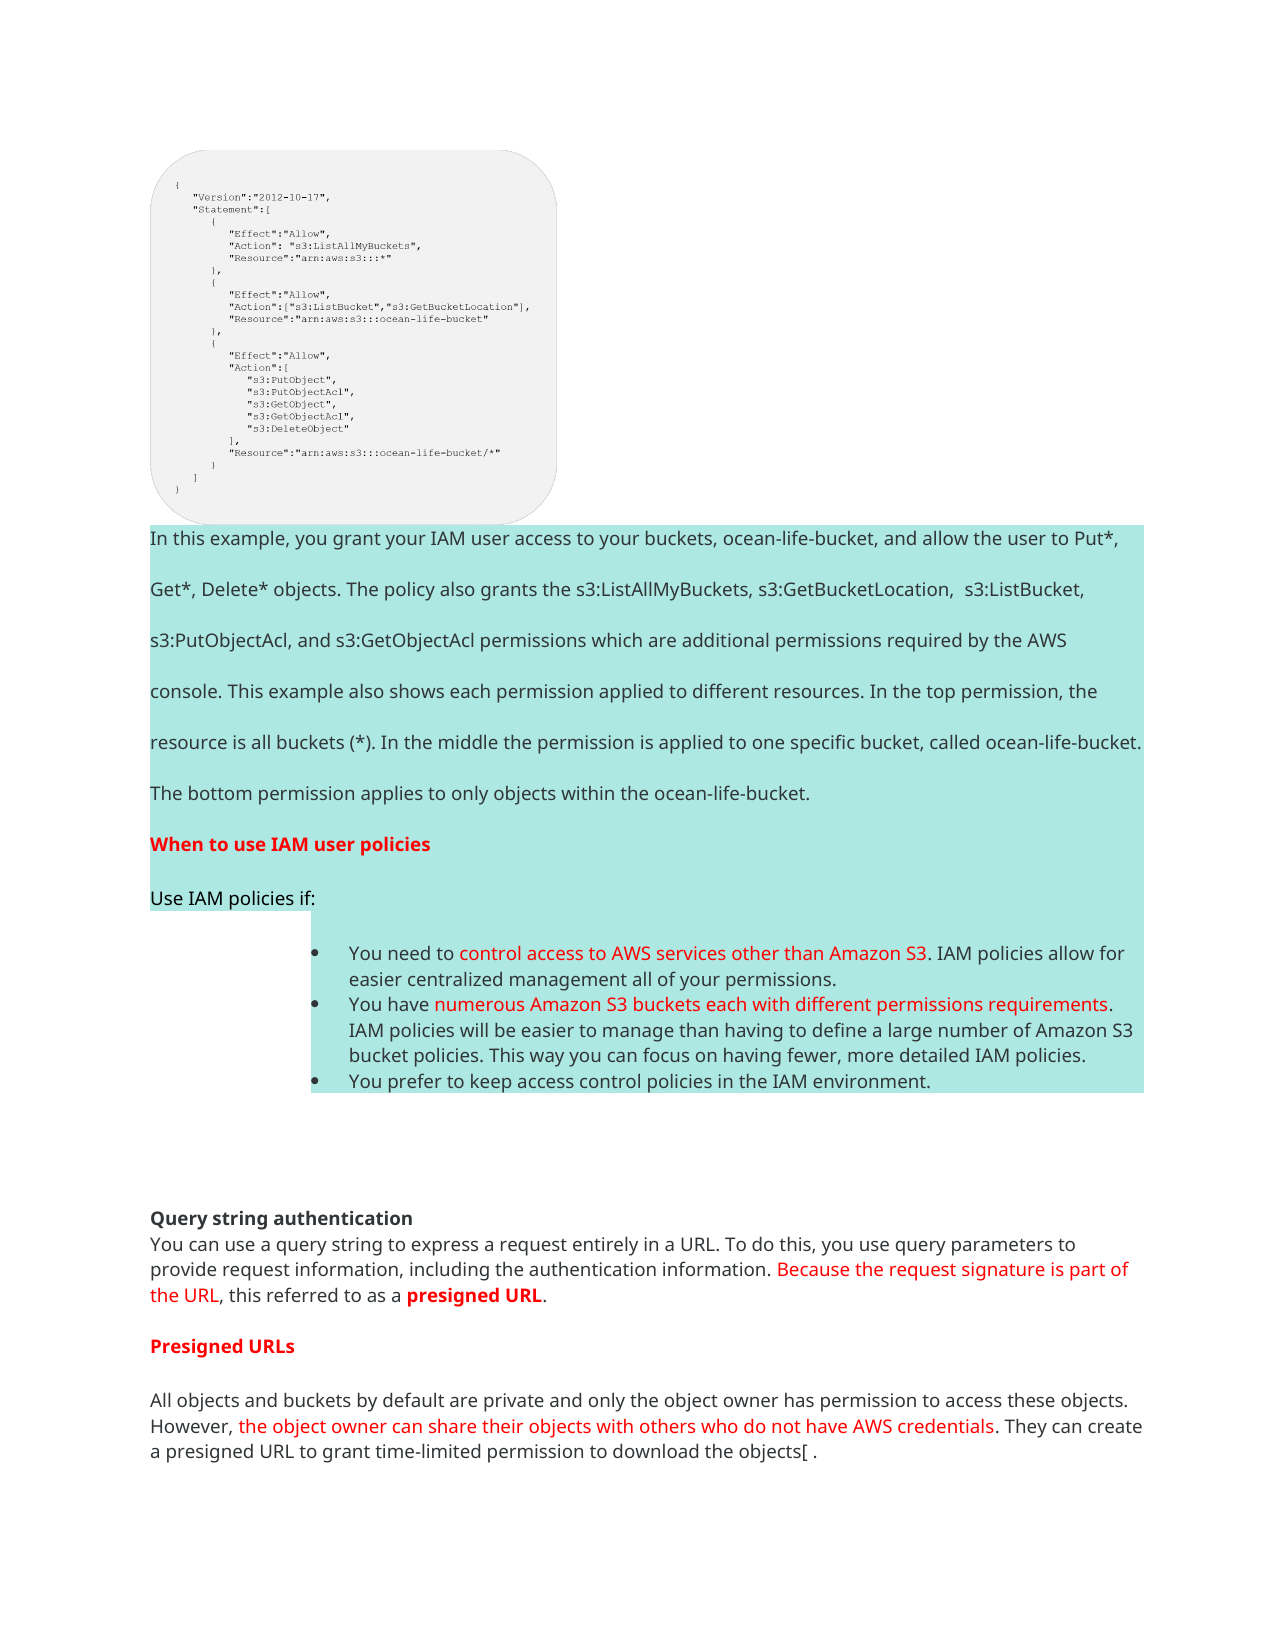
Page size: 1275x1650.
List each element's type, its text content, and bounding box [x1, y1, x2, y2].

list You have numerous Amazon S3 buckets each with different permissions requirements. IAM policies will be easier to manage than having to define a large number of Amazon S3 bucket policies. This way you can focus on having fewer, more detailed IAM policies. [311, 991, 1144, 1068]
picture [150, 150, 557, 525]
text All objects and buckets by default are private and only the object owner has permission to access these objects. However, the object owner can share their objects with others who do not have AWS credentials. They can create a presigned URL to grant time-limited permission to download the objects[ . [150, 1388, 1144, 1464]
list You prefer to keep access control policies in the IAM environment. [311, 1068, 1144, 1093]
list You need to control access to AWS services other than Amazon S3. IAM policies allow for easier centralized management all of your permissions. [311, 940, 1144, 991]
text In this example, you grant your IAM user access to your buckets, ocean-life-bucket, and allow the user to Put*, Get*, Delete* objects. The policy also grants the s3:ListAllMyBuckets, s3:GetBucketLocation, s3:ListBucket, s3:PutObjectAcl, and s3:GetObjectAcl permissions which are additional permissions required by the AWS console. This example also shows each permission applied to different resources. In the top permission, the resource is all buckets (*). In the middle the permission is applied to one specific bucket, called ocean-life-bucket. The bottom permission applies to only objects within the ocean-life-bucket. [150, 525, 1144, 806]
text You can use a query string to express a request entirely in a URL. To do this, you use query parameters to provide request information, including the authentication information. Because the request signature is part of the URL, this referred to as a presigned URL. [150, 1231, 1144, 1307]
text When to use IAM user policies [150, 831, 1144, 857]
text Query string authentication [150, 1205, 1144, 1231]
text Presigned URLs [150, 1333, 1144, 1358]
text Use IAM policies if: [150, 886, 1144, 911]
